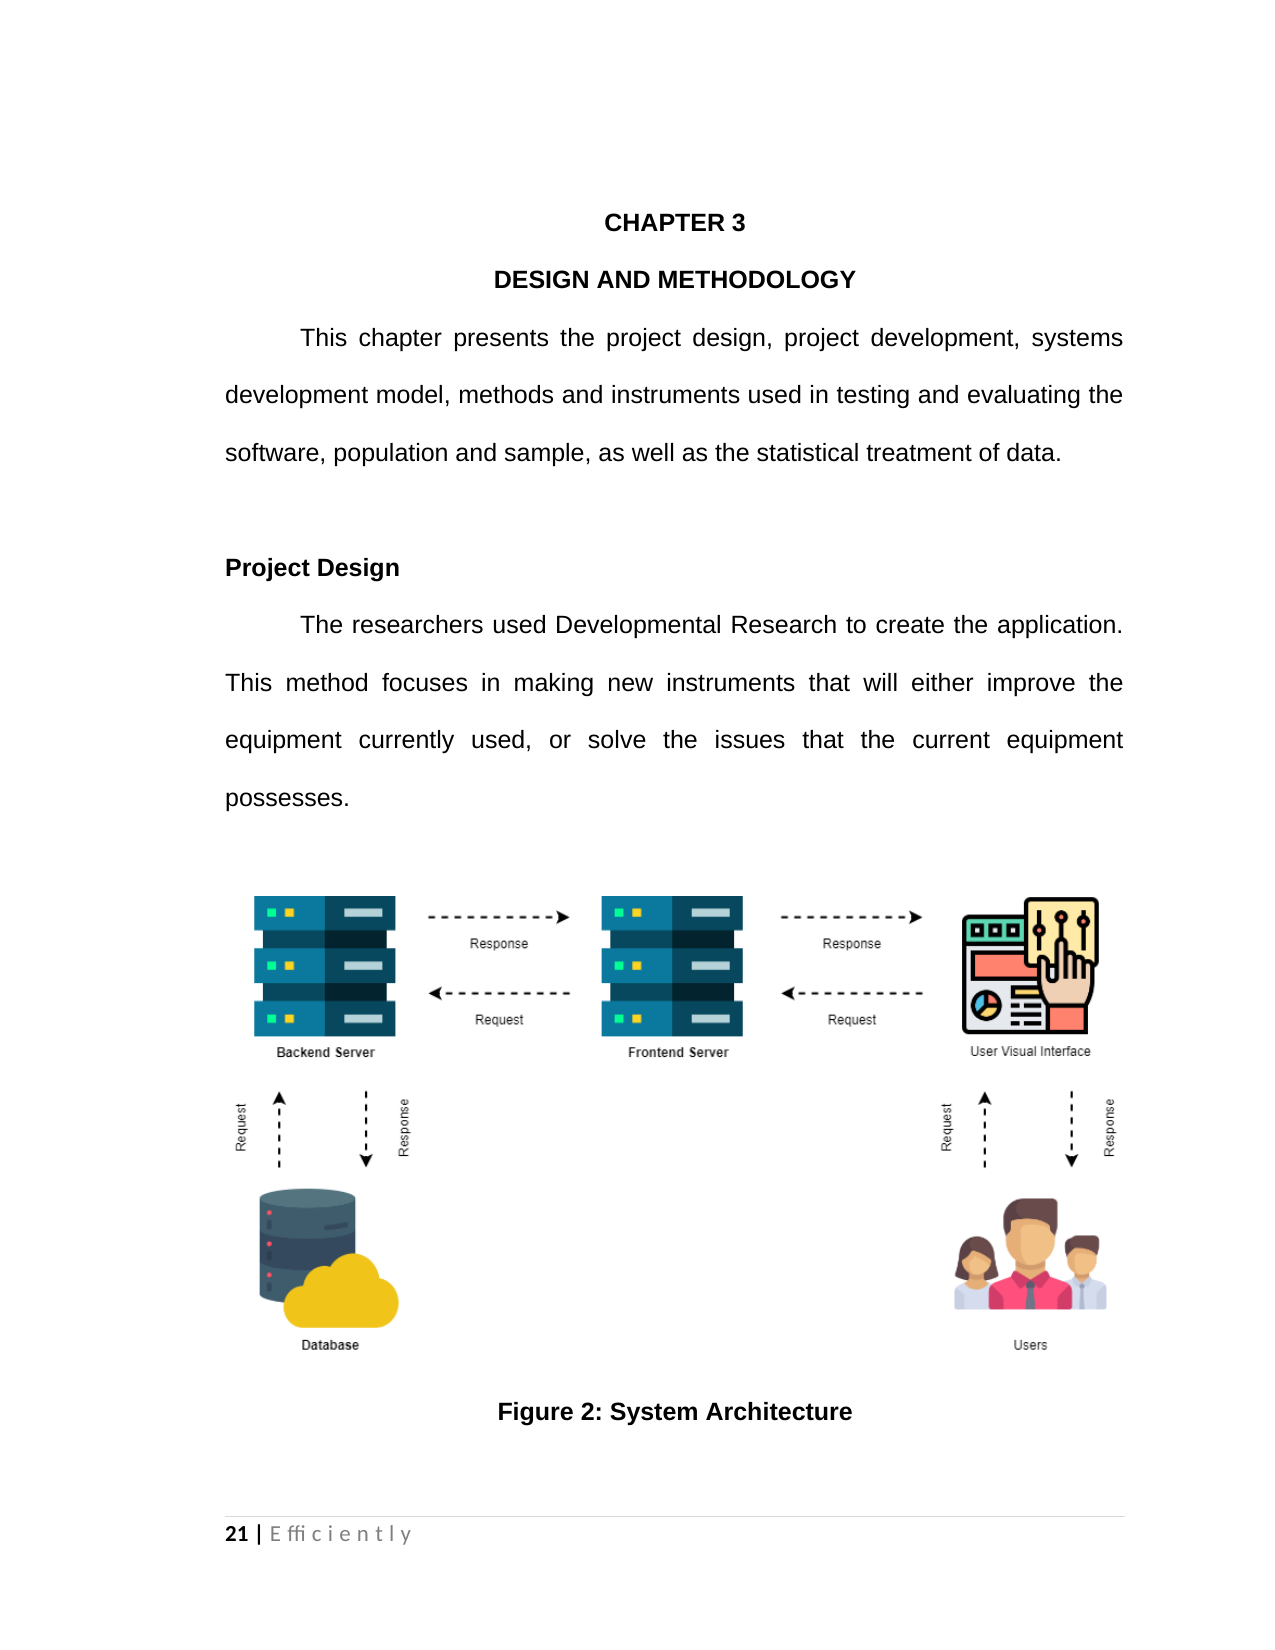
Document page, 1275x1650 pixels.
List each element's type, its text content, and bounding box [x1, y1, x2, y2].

picture [225, 896, 1125, 1353]
picture [633, 962, 641, 970]
picture [615, 962, 623, 969]
picture [285, 962, 294, 970]
picture [633, 1014, 641, 1023]
picture [692, 908, 730, 917]
picture [692, 962, 730, 970]
picture [345, 1014, 382, 1023]
list This chapter presents the project design, project development, systems development model, methods and instruments used in testing and evaluating the software, population and sample, as well as the statistical treatment of data. [225, 322, 1125, 466]
picture [268, 909, 276, 916]
list The researchers used Developmental Research to create the application. This method focuses in making new instruments that will either improve the equipment currently used, or solve the issues that the current equipment possesses. [225, 610, 1125, 811]
picture [345, 962, 382, 970]
picture [285, 908, 294, 917]
list DESIGN AND METHODOLOGY [225, 265, 1125, 294]
picture [633, 908, 641, 917]
list Project Design [225, 552, 1125, 581]
picture [268, 1015, 276, 1023]
list CHAPTER 3 [225, 207, 1125, 236]
text Figure 2: System Architecture [225, 1397, 1125, 1426]
picture [285, 1014, 294, 1023]
picture [615, 1015, 623, 1023]
picture [268, 962, 276, 969]
picture [692, 1014, 730, 1023]
picture [615, 909, 623, 916]
picture [345, 908, 382, 917]
